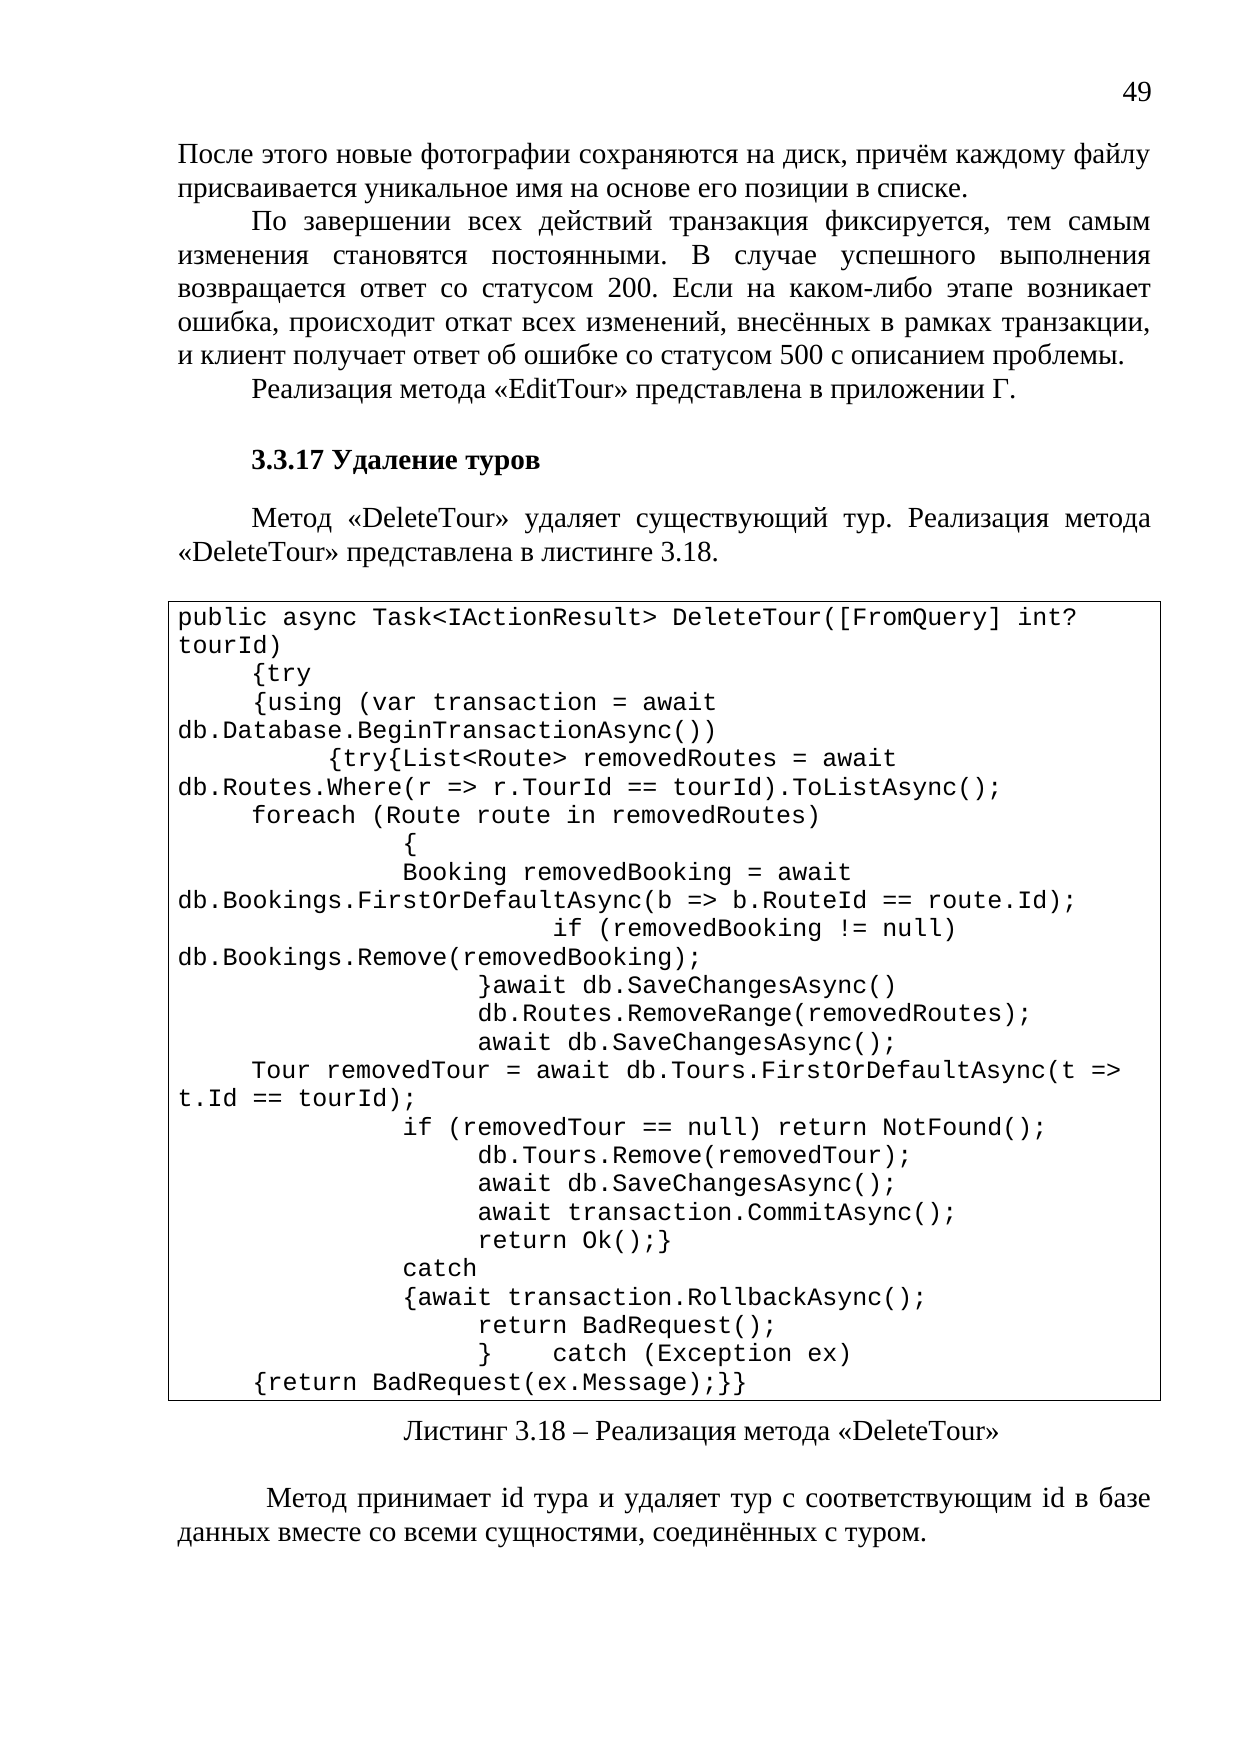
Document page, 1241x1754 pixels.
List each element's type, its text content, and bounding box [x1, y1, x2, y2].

text {return BadRequest(ex.Message);}} [169, 1366, 1160, 1400]
text db.Tours.Remove(removedTour); [177, 1143, 1152, 1171]
text {using (var transaction = await db.Database.BeginTransactionAsync()) [177, 689, 1152, 746]
text {await transaction.RollbackAsync(); [177, 1284, 1152, 1313]
text catch [177, 1256, 1152, 1284]
text db.Routes.RemoveRange(removedRoutes); [177, 1001, 1152, 1029]
text Booking removedBooking = await db.Bookings.FirstOrDefaultAsync(b => b.RouteId == route.Id); [177, 859, 1152, 916]
text return BadRequest(); [177, 1313, 1152, 1341]
text По завершении всех действий транзакция фиксируется, тем самым изменения становятся постоянными. В случае успешного выполнения возвращается ответ со статусом 200. Если на каком-либо этапе возникает ошибка, происходит откат всех изменений, внесённых в рамках транзакции, и клиент получает ответ об ошибке со статусом 500 с описанием проблемы. [177, 203, 1152, 371]
text await db.SaveChangesAsync(); [177, 1029, 1152, 1058]
text {try{List<Route> removedRoutes = await db.Routes.Where(r => r.TourId == tourId).ToListAsync(); [177, 746, 1152, 803]
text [177, 136, 1152, 203]
text return Ok();} [177, 1228, 1152, 1256]
text } catch (Exception ex) [177, 1341, 1152, 1366]
text if (removedTour == null) return NotFound(); [177, 1114, 1152, 1143]
text {try [177, 661, 1152, 689]
text Листинг 3.18 – Реализация метода «DeleteTour» [177, 1413, 1152, 1480]
text Метод «DeleteTour» удаляет существующий тур. Реализация метода «DeleteTour» представлена в листинге 3.18. [177, 501, 1152, 568]
text }await db.SaveChangesAsync() [177, 973, 1152, 1001]
text Tour removedTour = await db.Tours.FirstOrDefaultAsync(t => t.Id == tourId); [177, 1058, 1152, 1114]
text { [177, 831, 1152, 859]
text foreach (Route route in removedRoutes) [177, 803, 1152, 831]
text await db.SaveChangesAsync(); [177, 1171, 1152, 1199]
text if (removedBooking != null) db.Bookings.Remove(removedBooking); [177, 916, 1152, 973]
text public async Task<IActionResult> DeleteTour([FromQuery] int? tourId) [169, 602, 1160, 661]
text await transaction.CommitAsync(); [177, 1199, 1152, 1228]
text Реализация метода «EditTour» представлена в приложении Г. [177, 371, 1152, 404]
text Метод принимает id тура и удаляет тур с соответствующим id в базе данных вместе со всеми сущностями, соединённых с туром. [177, 1480, 1152, 1547]
text Удаление туров [251, 442, 1152, 476]
